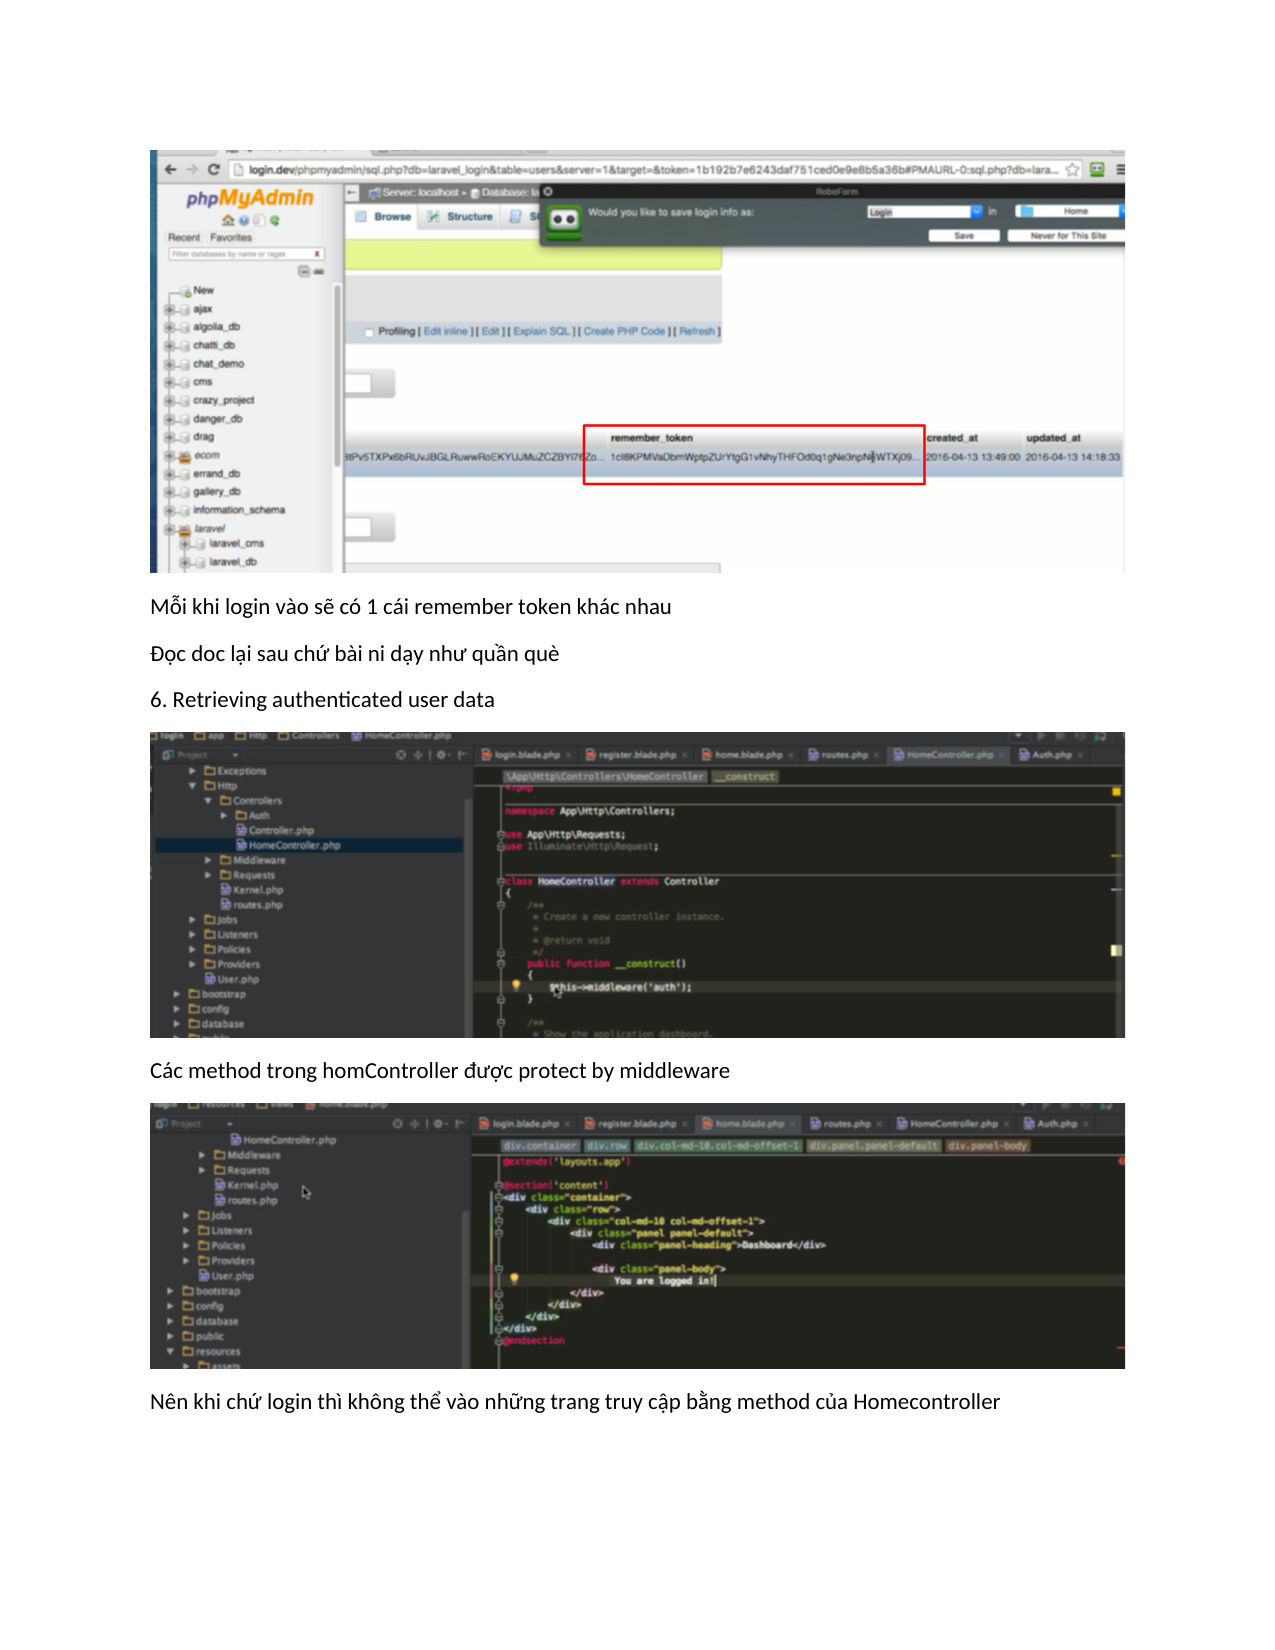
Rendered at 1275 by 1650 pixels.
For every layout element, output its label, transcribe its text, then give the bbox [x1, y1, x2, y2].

picture [150, 732, 1125, 1038]
picture [150, 150, 1125, 573]
text Nên khi chứ login thì không thể vào những trang truy cập bằng method của Homecontroller [150, 1387, 1125, 1415]
text Đọc doc lại sau chứ bài ni dạy như quần què [150, 639, 1125, 667]
text 6. Retrieving authenticated user data [150, 686, 1125, 713]
text Mỗi khi login vào sẽ có 1 cái remember token khác nhau [150, 592, 1125, 620]
text Các method trong homController được protect by middleware [150, 1057, 1125, 1084]
picture [150, 1103, 1125, 1369]
